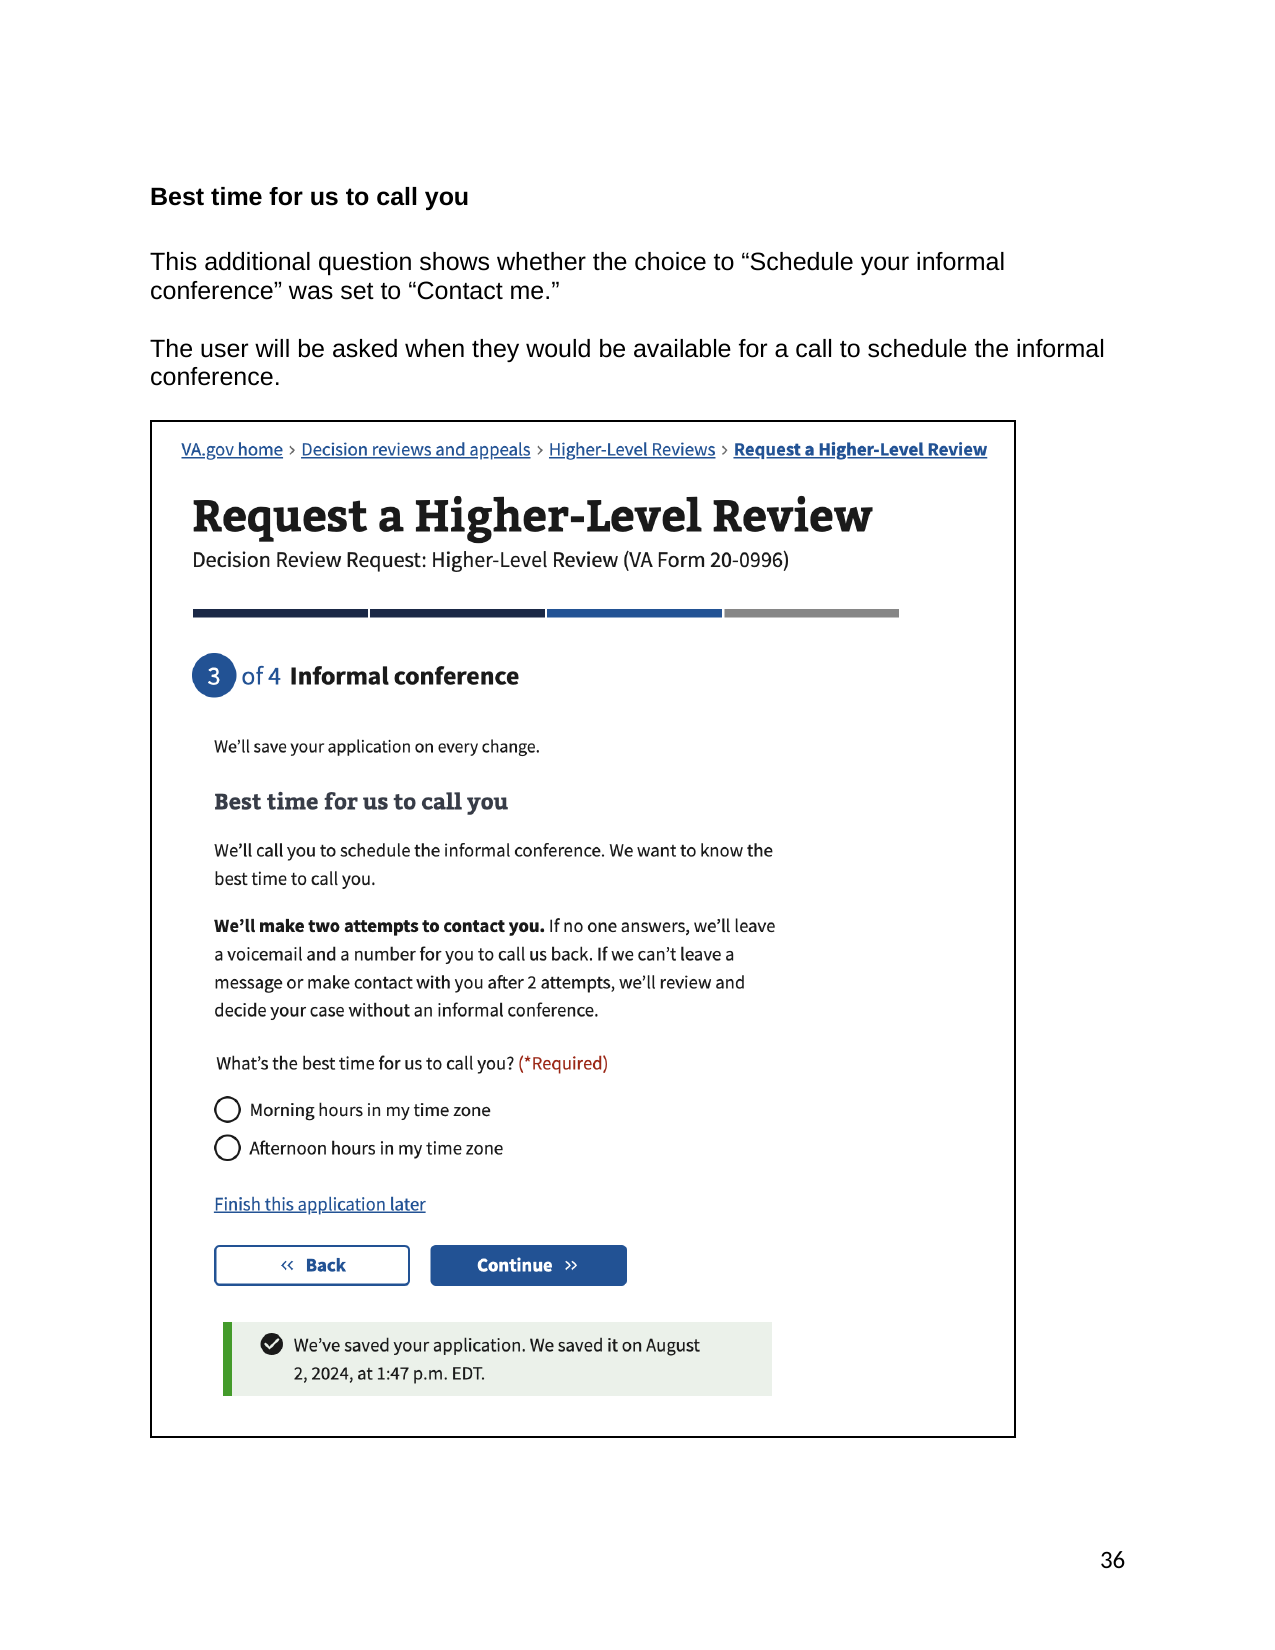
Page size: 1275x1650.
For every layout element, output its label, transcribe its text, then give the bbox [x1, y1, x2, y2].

text The user will be asked when they would be available for a call to schedule the informal conference. [150, 334, 1125, 391]
text This additional question shows whether the choice to “Schedule your informal conference” was set to “Contact me.” [150, 247, 1125, 305]
picture [152, 422, 1014, 1436]
subtitle Best time for us to call you [150, 182, 1125, 210]
